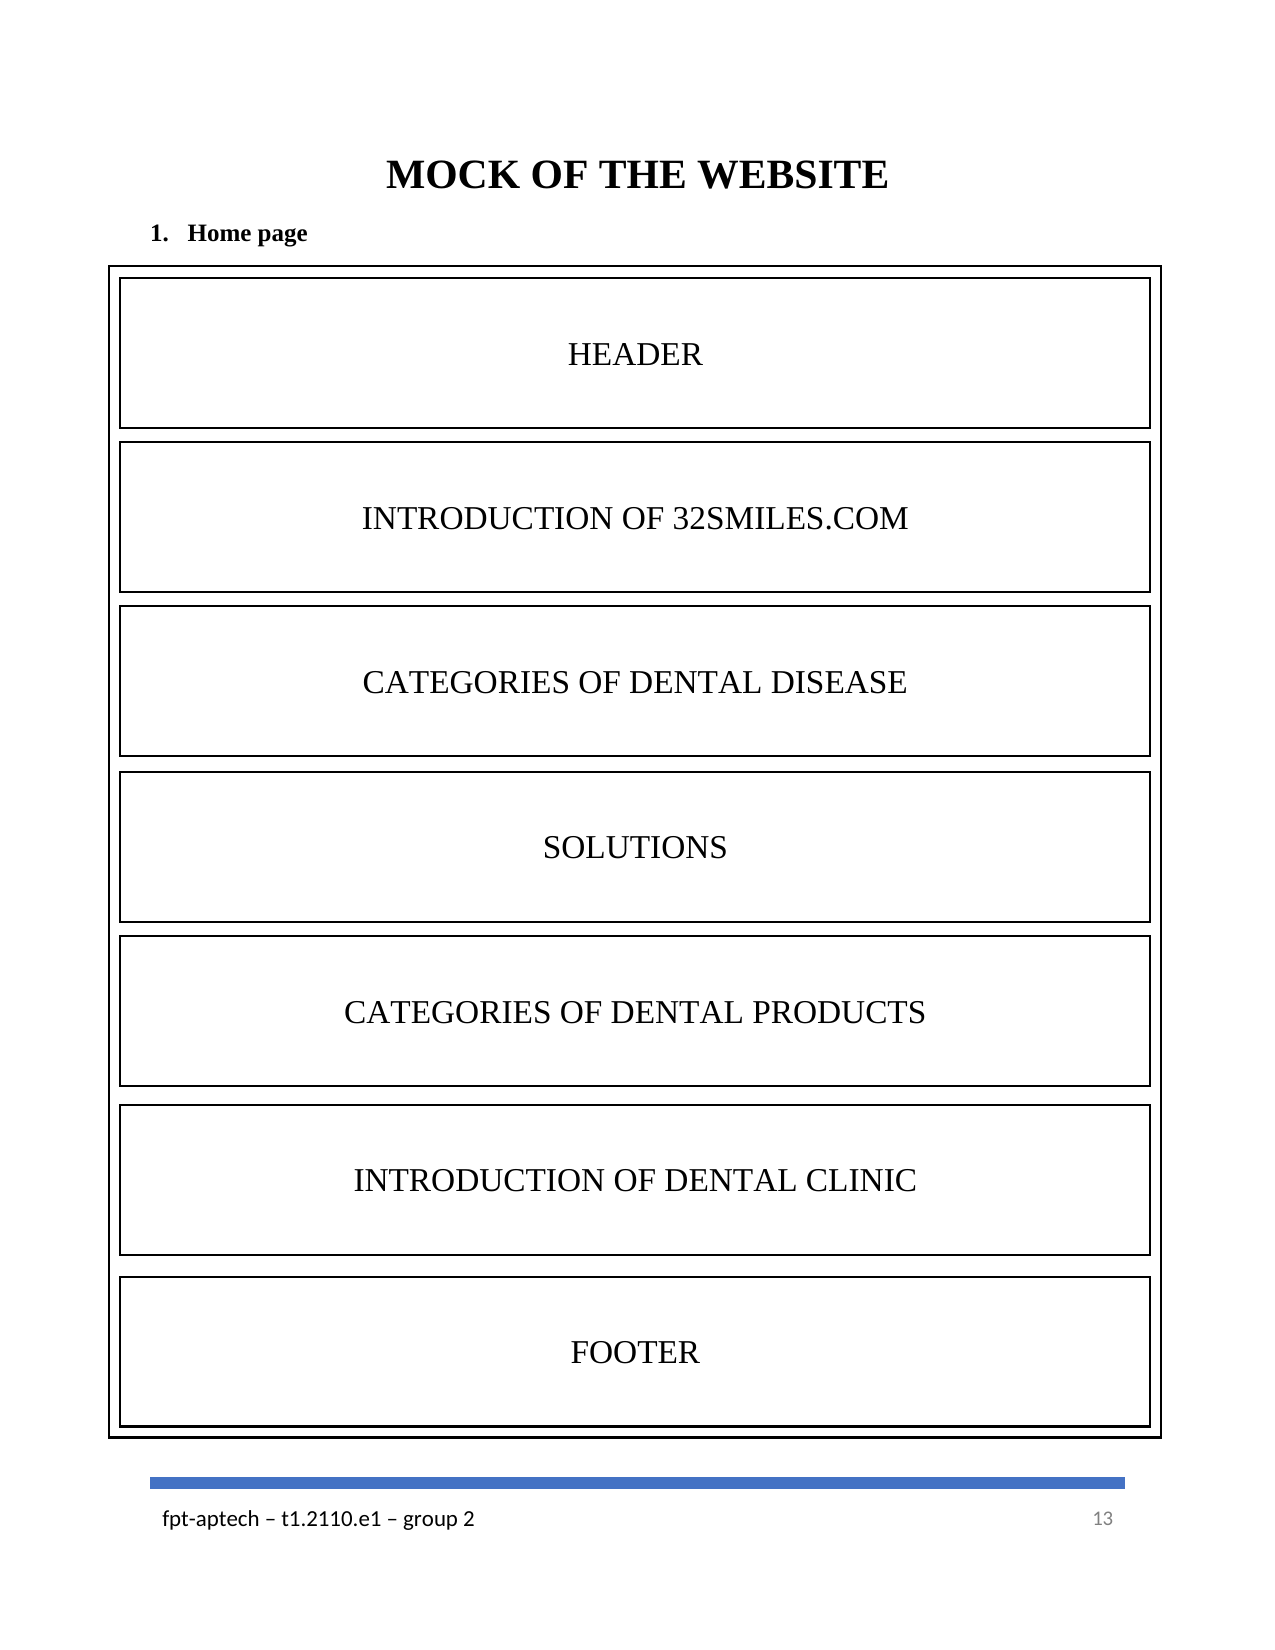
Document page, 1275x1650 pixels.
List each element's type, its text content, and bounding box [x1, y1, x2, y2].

text MOCK OF THE WEBSITE [150, 150, 1125, 198]
list Home page [150, 218, 1125, 247]
